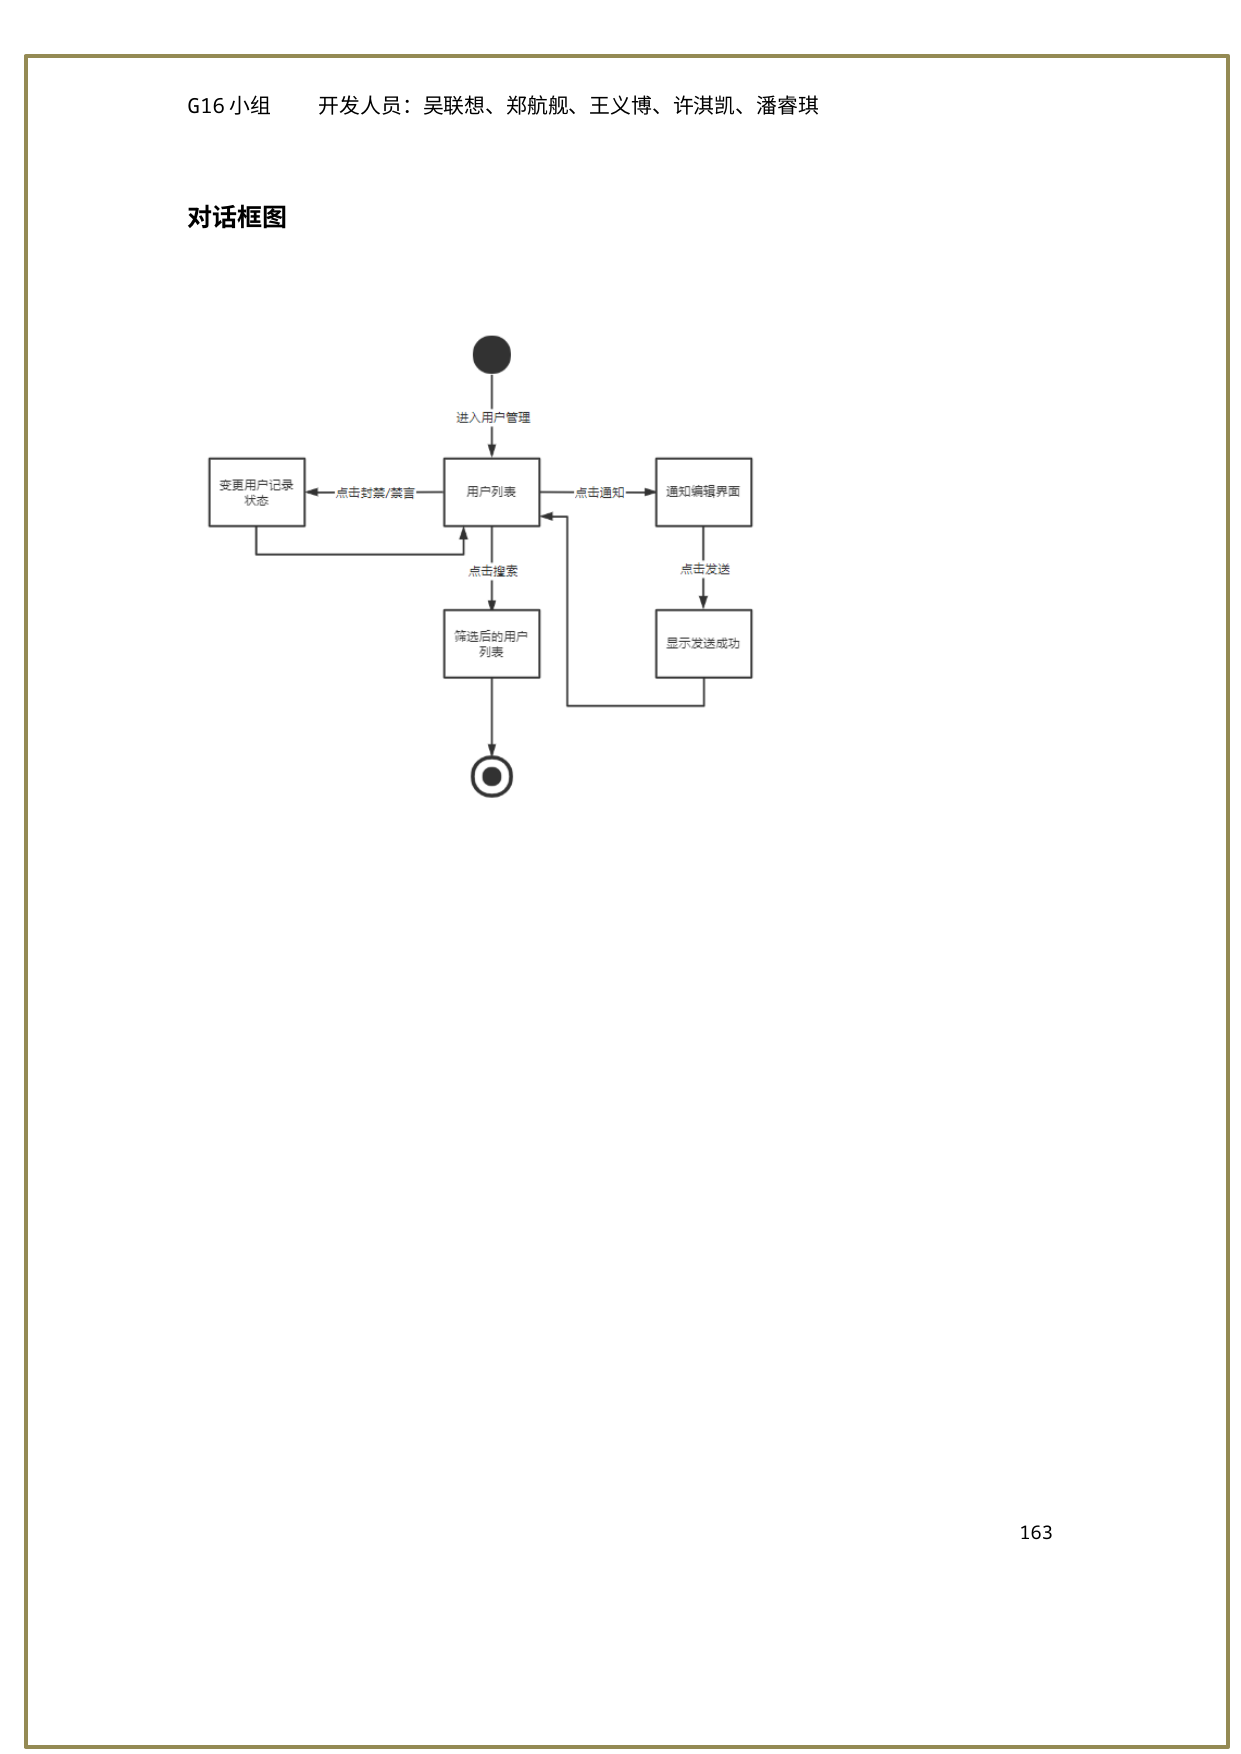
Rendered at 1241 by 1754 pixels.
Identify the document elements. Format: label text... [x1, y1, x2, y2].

subtitle 对话框图 [187, 197, 1053, 233]
picture [187, 303, 786, 800]
